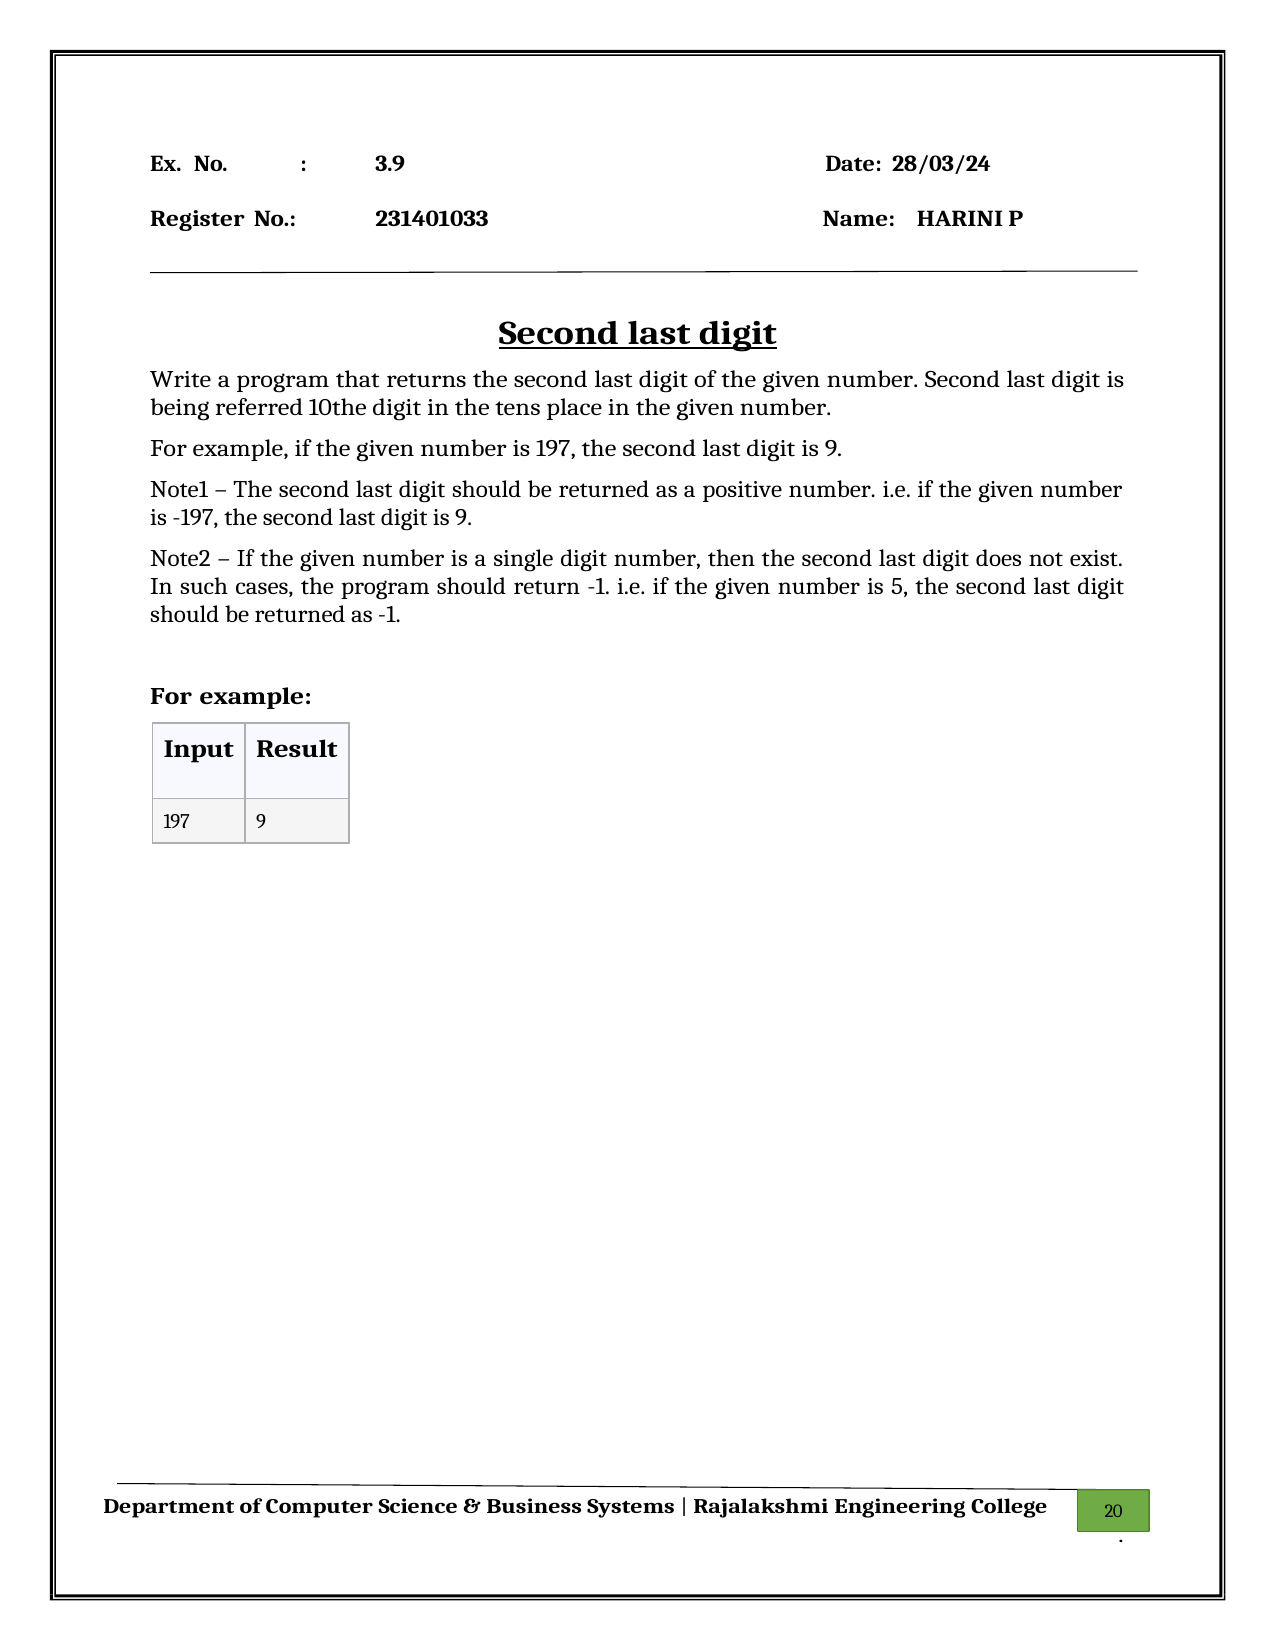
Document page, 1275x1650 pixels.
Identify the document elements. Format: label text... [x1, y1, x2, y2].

text Register No.: 231401033 Name: HARINI P [150, 206, 1202, 233]
subtitle Second last digit [73, 314, 1202, 353]
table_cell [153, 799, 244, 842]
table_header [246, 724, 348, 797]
text Note1 – The second last digit should be returned as a positive number. i.e. if the given number is -197, the second last digit is 9. [150, 476, 1124, 532]
text Write a program that returns the second last digit of the given number. Second last digit is being referred 10the digit in the tens place in the given number. [150, 366, 1124, 422]
text For example, if the given number is 197, the second last digit is 9. [150, 435, 1202, 463]
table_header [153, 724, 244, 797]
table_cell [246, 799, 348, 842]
text Note2 – If the given number is a single digit number, then the second last digit does not exist. In such cases, the program should return -1. i.e. if the given number is 5, the second last digit should be returned as -1. [150, 544, 1126, 629]
text Ex. No. : 3.9 Date: 28/03/24 [150, 151, 1202, 177]
text For example: [150, 683, 1202, 710]
